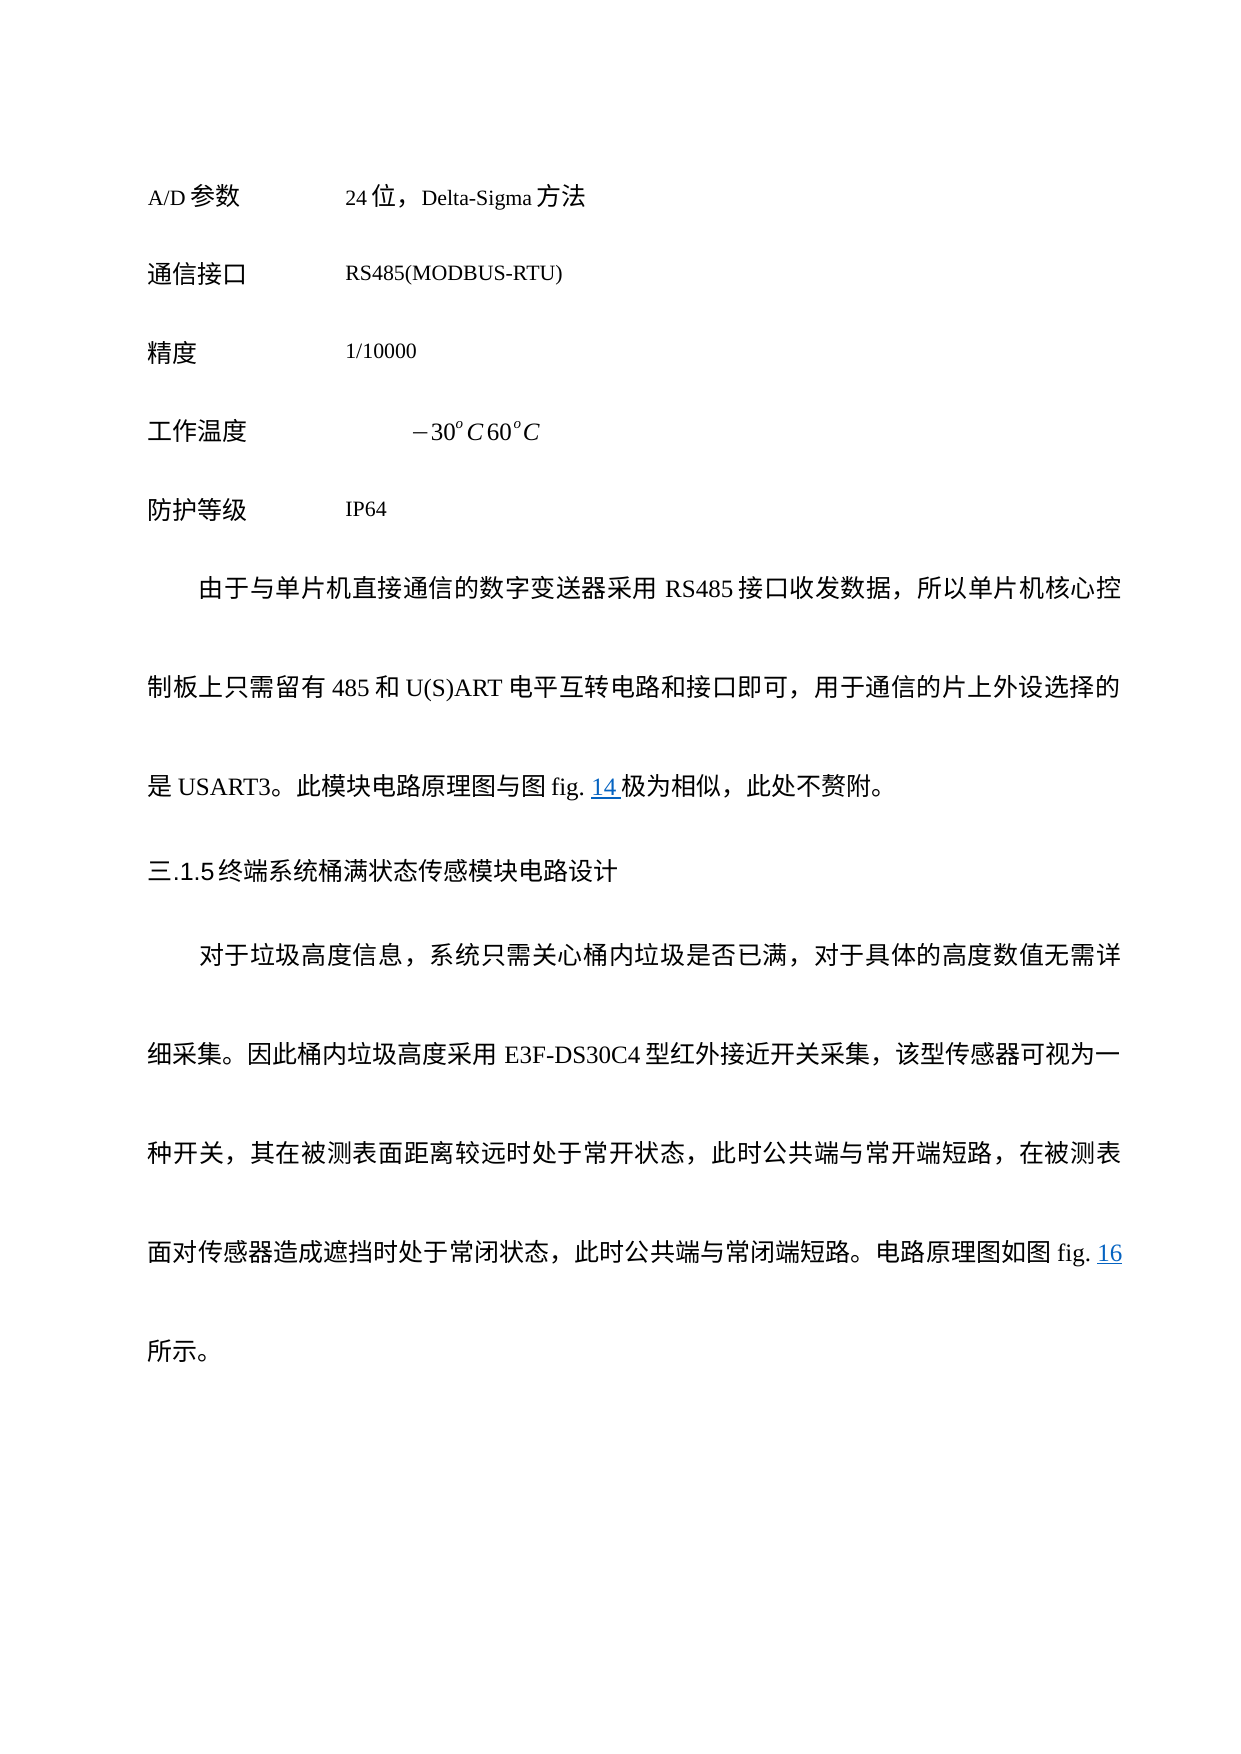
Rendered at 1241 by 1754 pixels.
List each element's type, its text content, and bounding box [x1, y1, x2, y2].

table_cell [334, 397, 618, 475]
table_cell A/D参数 [136, 161, 334, 240]
table_cell 1/10000 [334, 318, 618, 397]
table_cell 精度 [136, 318, 334, 397]
table_cell 24位，Delta-Sigma方法 [334, 161, 618, 240]
table_cell 工作温度 [136, 397, 334, 475]
text 对于垃圾高度信息，系统只需关心桶内垃圾是否已满，对于具体的高度数值无需详细采集。因此桶内垃圾高度采用E3F-DS30C4型红外接近开关采集，该型传感器可视为一种开关，其在被测表面距离较远时处于常开状态，此时公共端与常开端短路，在被测表面对传感器造成遮挡时处于常闭状态，此时公共端与常闭端短路。电路原理图如图fig. 16所示。 [148, 920, 1122, 1383]
subtitle 终端系统桶满状态传感模块电路设计 [148, 836, 1122, 902]
text 由于与单片机直接通信的数字变送器采用RS485接口收发数据，所以单片机核心控制板上只需留有485和U(S)ART电平互转电路和接口即可，用于通信的片上外设选择的是USART3。此模块电路原理图与图fig. 14极为相似，此处不赘附。 [148, 554, 1122, 818]
table_cell 通信接口 [136, 240, 334, 318]
table_cell 防护等级 [136, 475, 334, 554]
table_cell RS485(MODBUS-RTU) [334, 240, 618, 318]
table_cell IP64 [334, 475, 618, 554]
